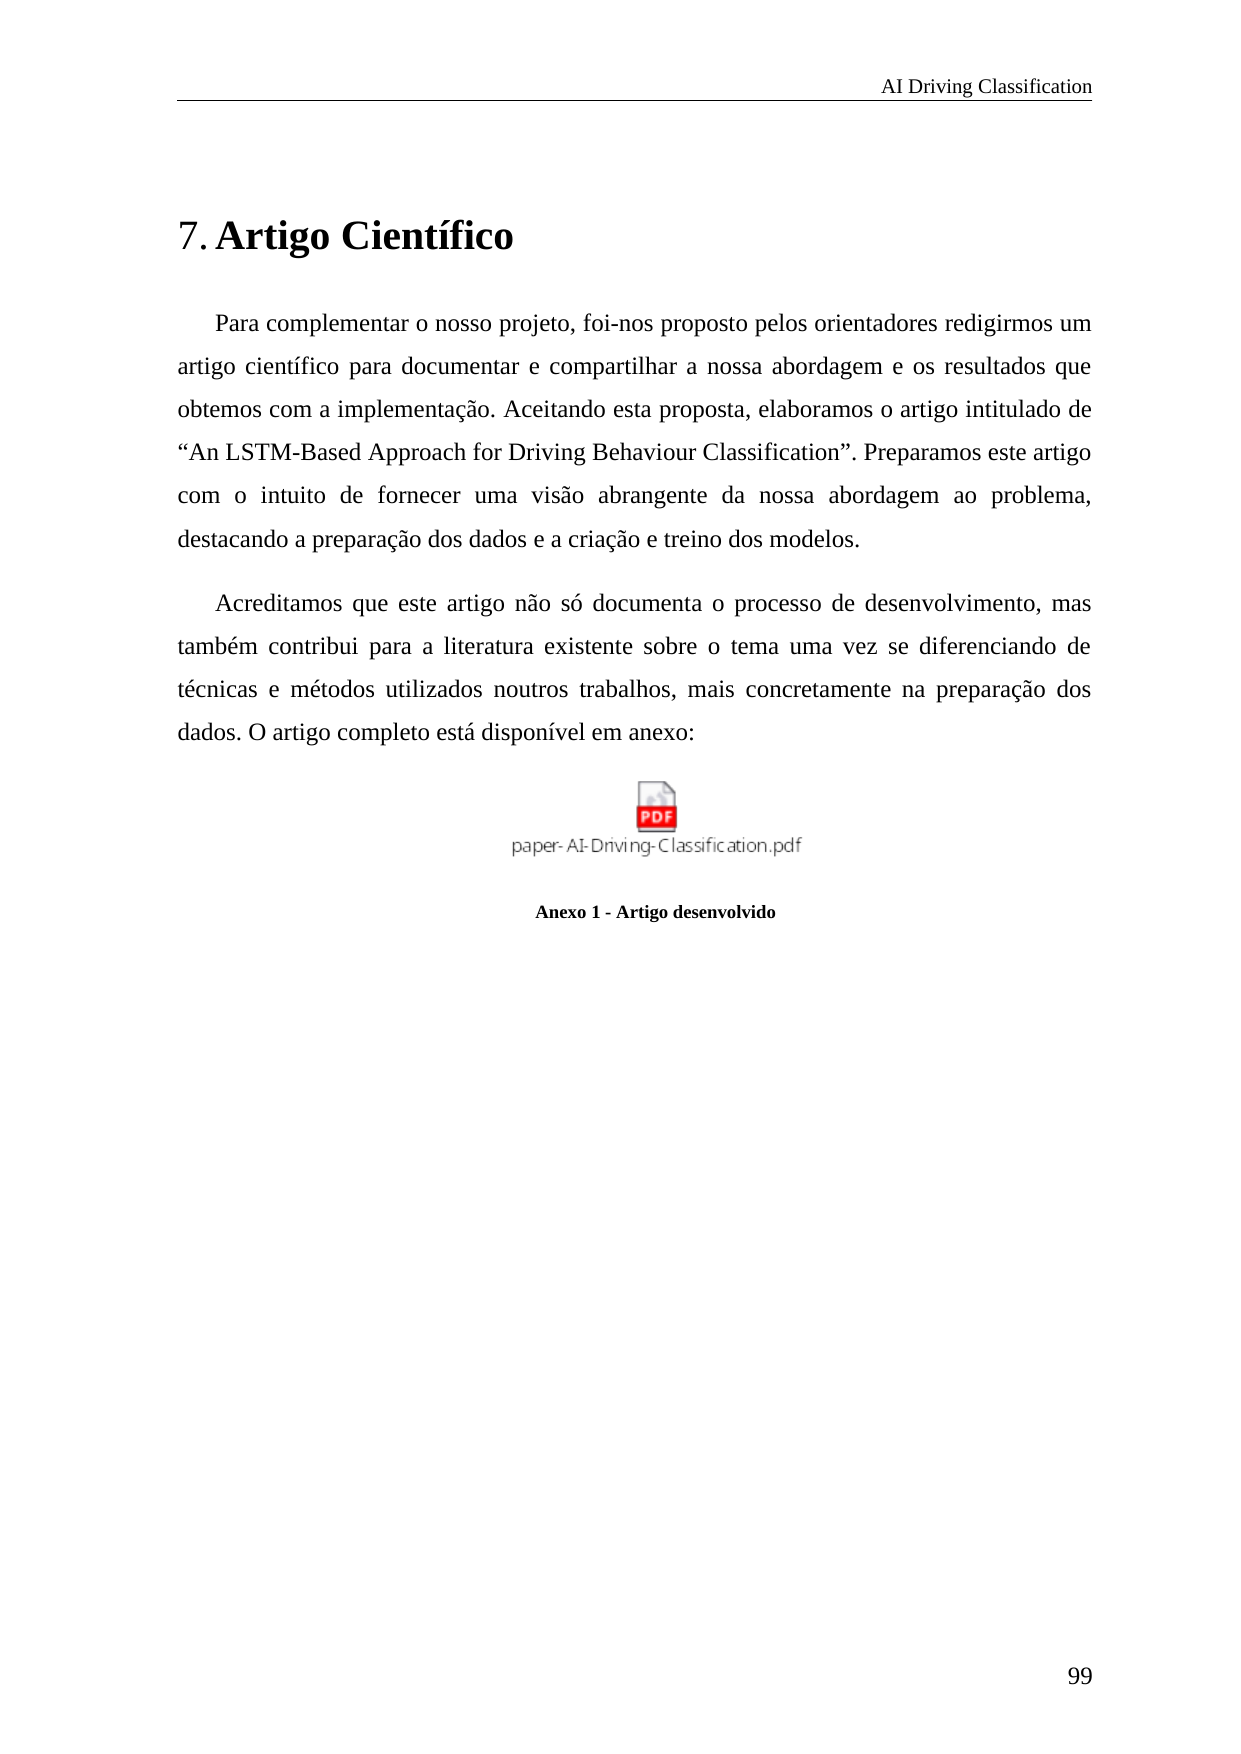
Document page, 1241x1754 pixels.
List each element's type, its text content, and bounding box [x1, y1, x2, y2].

text Anexo 1 - Artigo desenvolvido [177, 901, 1092, 922]
text Acreditamos que este artigo não só documenta o processo de desenvolvimento, mas também contribui para a literatura existente sobre o tema uma vez se diferenciando de técnicas e métodos utilizados noutros trabalhos, mais concretamente na preparação dos dados. O artigo completo está disponível em anexo: [177, 588, 1092, 746]
subtitle Artigo Científico [177, 210, 1092, 258]
text Para complementar o nosso projeto, foi-nos proposto pelos orientadores redigirmos um artigo científico para documentar e compartilhar a nossa abordagem e os resultados que obtemos com a implementação. Aceitando esta proposta, elaboramos o artigo intitulado de “An LSTM-Based Approach for Driving Behaviour Classification”. Preparamos este artigo com o intuito de fornecer uma visão abrangente da nossa abordagem ao problema, destacando a preparação dos dados e a criação e treino dos modelos. [177, 308, 1092, 552]
